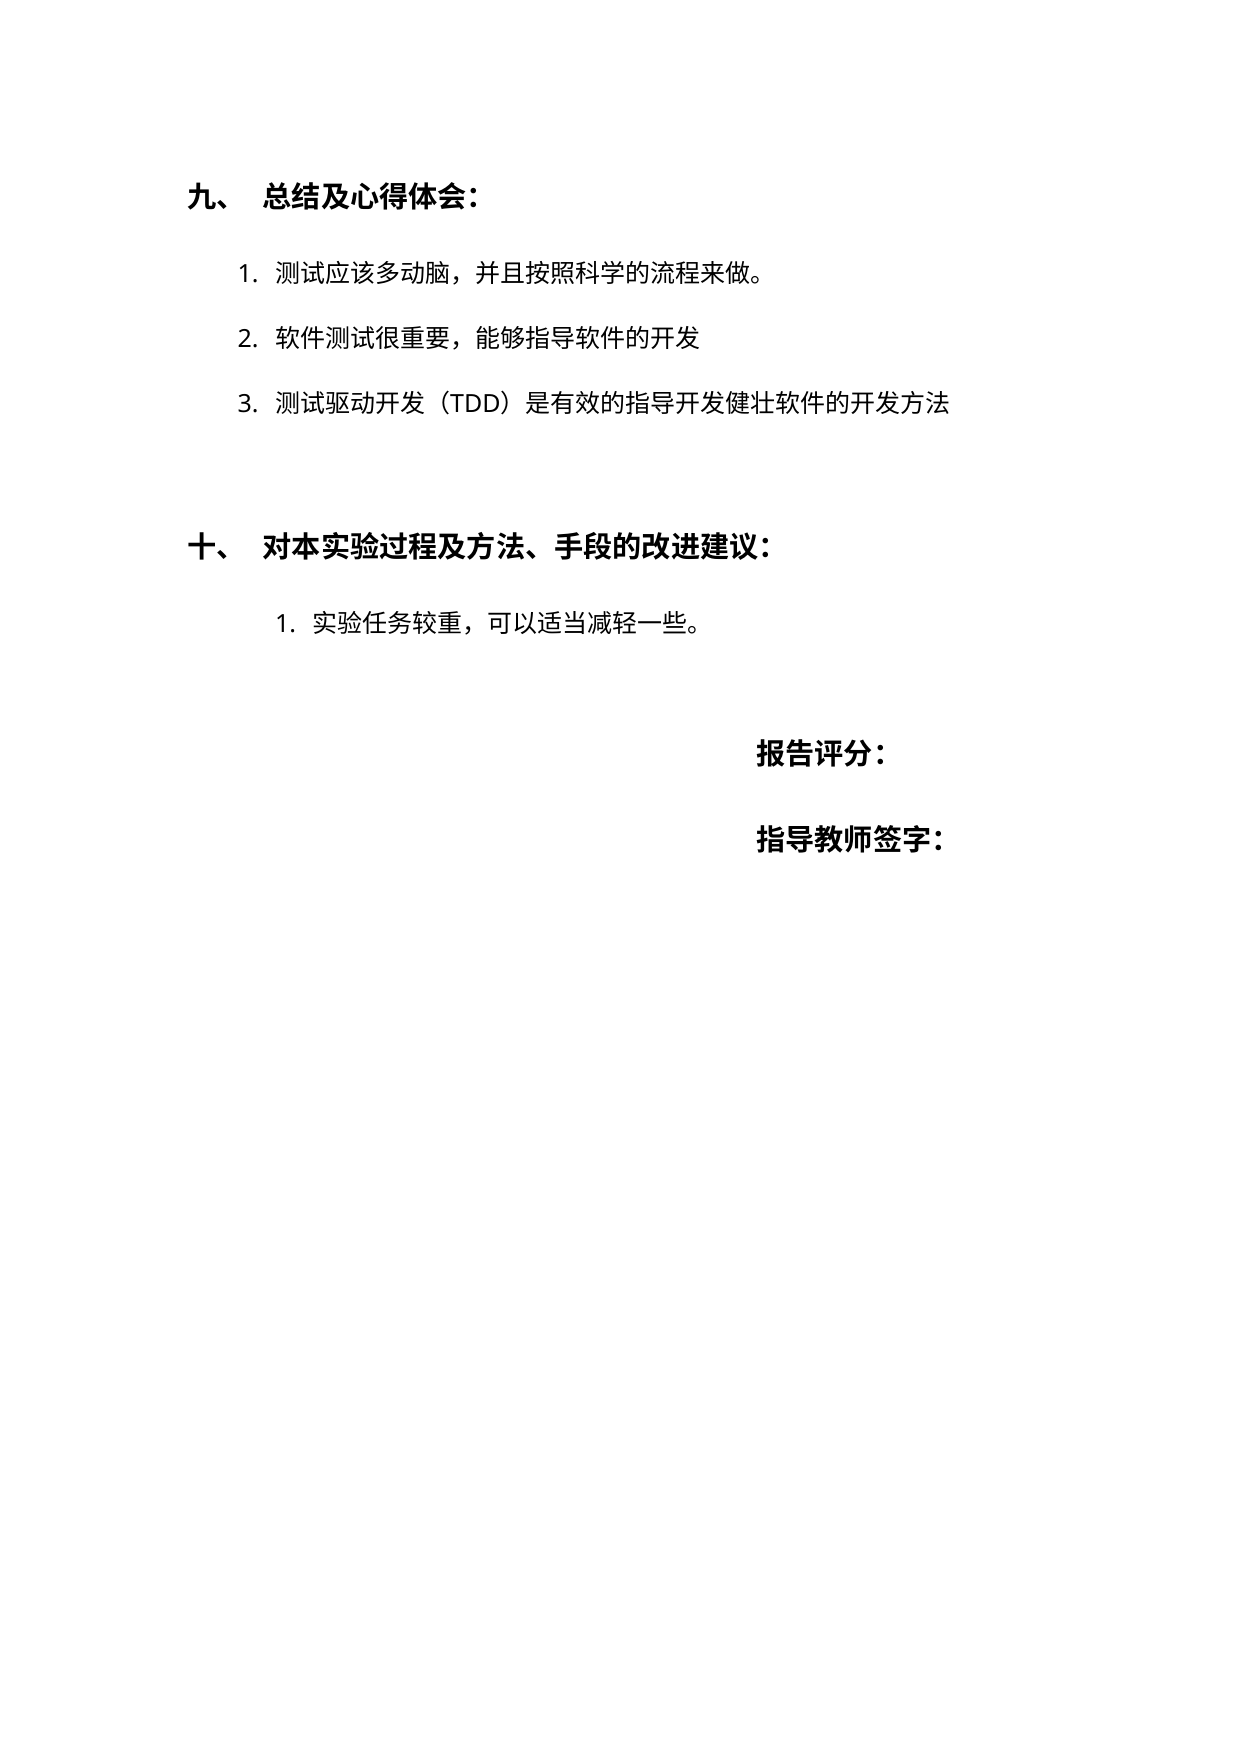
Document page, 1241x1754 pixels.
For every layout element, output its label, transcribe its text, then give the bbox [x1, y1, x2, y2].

list 总结及心得体会： [187, 162, 1053, 227]
list 实验任务较重，可以适当减轻一些。 [275, 589, 1053, 654]
list 测试应该多动脑，并且按照科学的流程来做。 [237, 239, 1053, 304]
list 软件测试很重要，能够指导软件的开发 [237, 304, 1053, 369]
list 测试驱动开发（TDD）是有效的指导开发健壮软件的开发方法 [237, 369, 1053, 434]
text 指导教师签字： [712, 806, 1053, 871]
text 报告评分： [712, 719, 1053, 784]
list 对本实验过程及方法、手段的改进建议： [187, 512, 1053, 577]
